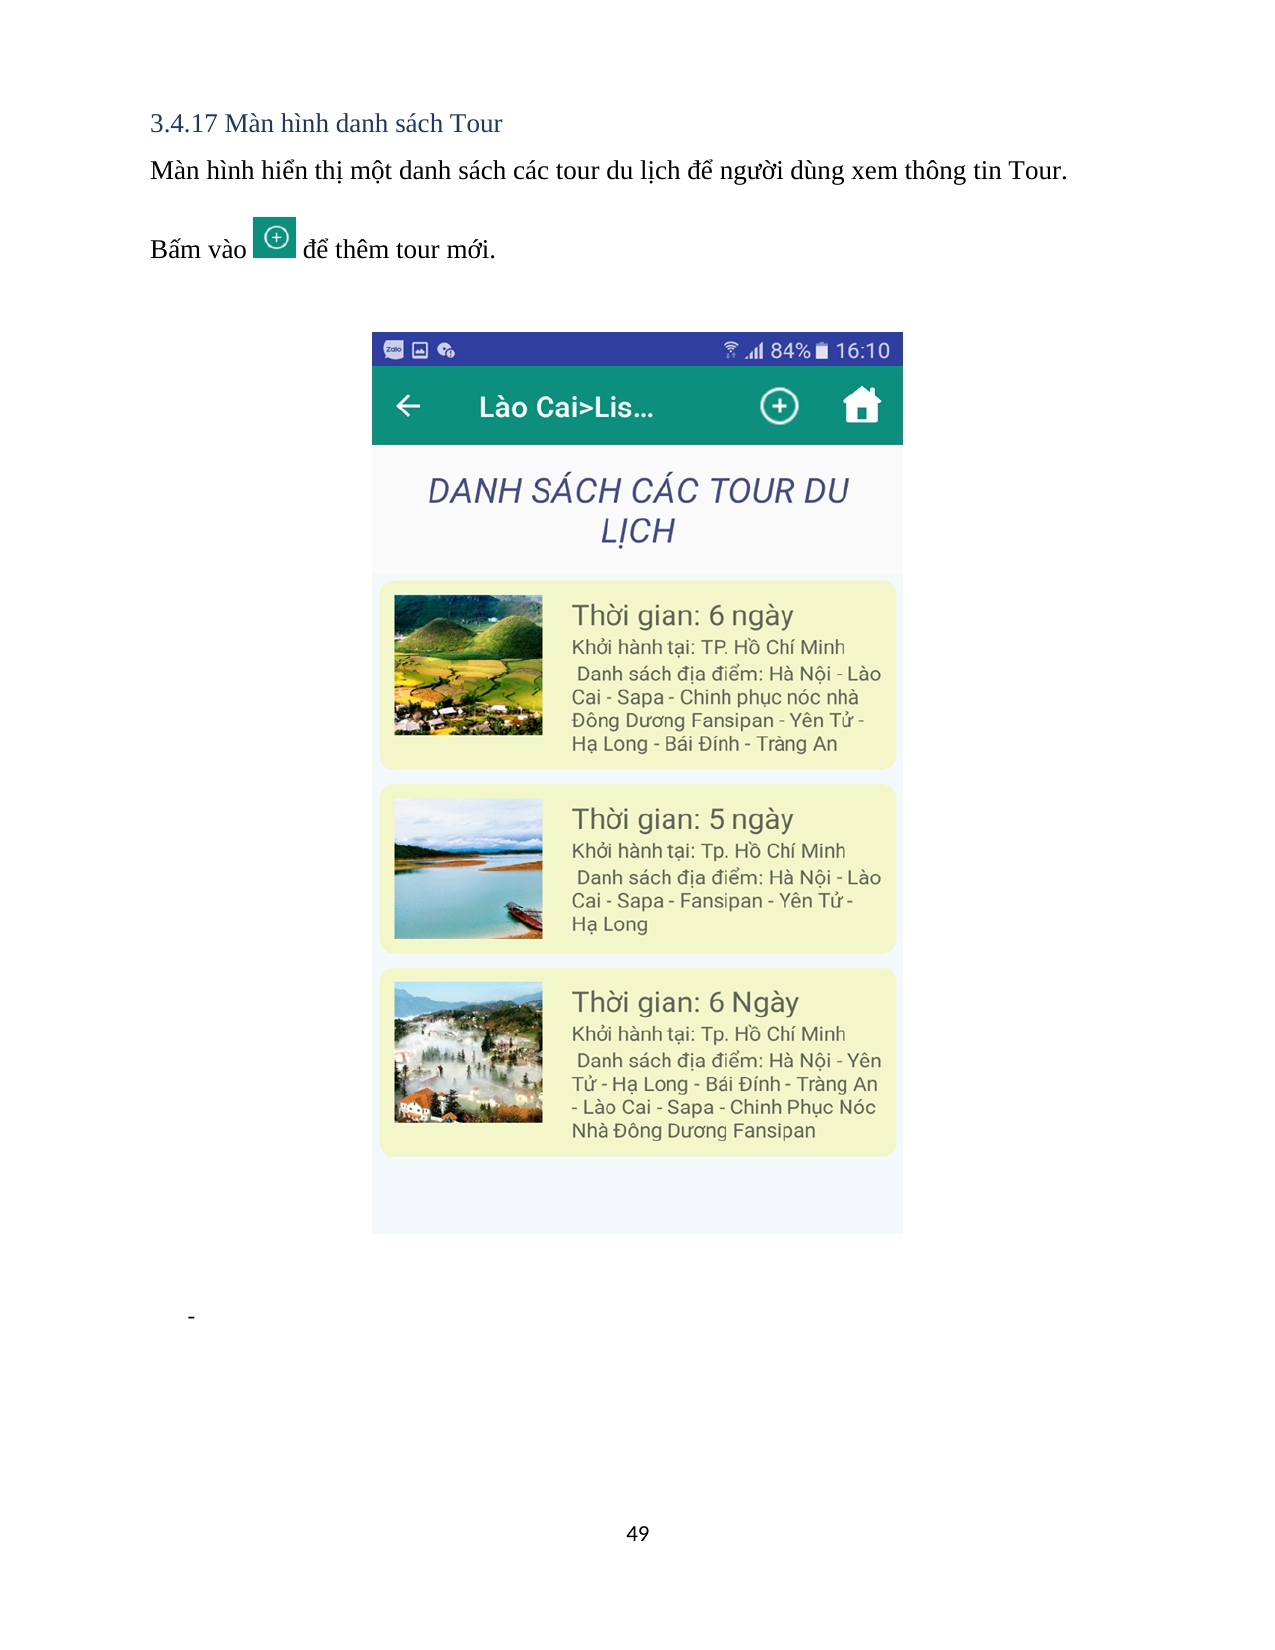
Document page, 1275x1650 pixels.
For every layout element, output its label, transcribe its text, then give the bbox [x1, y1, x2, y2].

picture [372, 332, 903, 1234]
picture [253, 217, 296, 258]
text Bấm vào để thêm tour mới. [150, 218, 1125, 264]
subtitle 3.4.17 Màn hình danh sách Tour [150, 108, 1125, 139]
text Màn hình hiển thị một danh sách các tour du lịch để người dùng xem thông tin Tour. [150, 154, 1125, 185]
